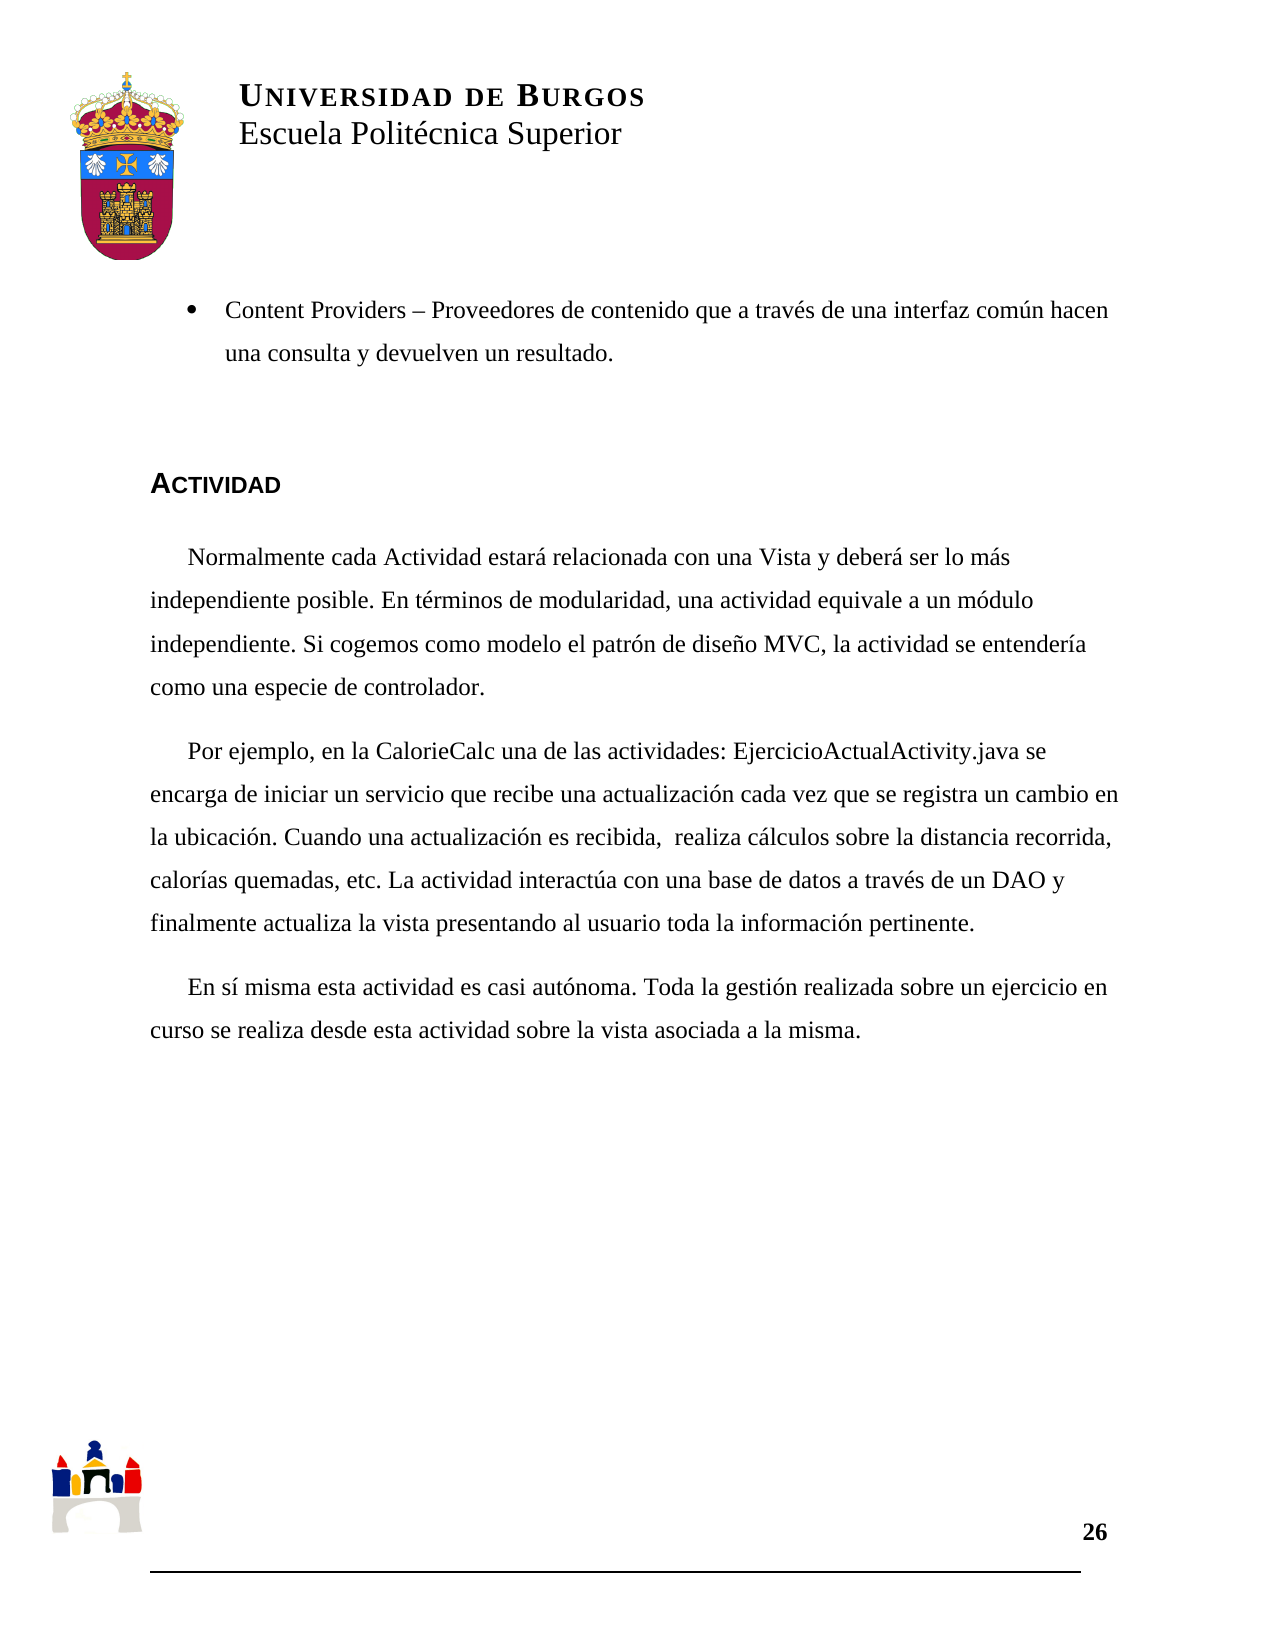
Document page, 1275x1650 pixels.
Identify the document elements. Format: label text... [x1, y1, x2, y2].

text Normalmente cada Actividad estará relacionada con una Vista y deberá ser lo más independiente posible. En términos de modularidad, una actividad equivale a un módulo independiente. Si cogemos como modelo el patrón de diseño MVC, la actividad se entendería como una especie de controlador. [150, 542, 1125, 701]
picture [32, 72, 220, 260]
text En sí misma esta actividad es casi autónoma. Toda la gestión realizada sobre un ejercicio en curso se realiza desde esta actividad sobre la vista asociada a la misma. [150, 972, 1125, 1044]
text Por ejemplo, en la CalorieCalc una de las actividades: EjercicioActualActivity.java se encarga de iniciar un servicio que recibe una actualización cada vez que se registra un cambio en la ubicación. Cuando una actualización es recibida, realiza cálculos sobre la distancia recorrida, calorías quemadas, etc. La actividad interactúa con una base de datos a través de un DAO y finalmente actualiza la vista presentando al usuario toda la información pertinente. [150, 736, 1125, 937]
subtitle Actividad [150, 466, 1125, 500]
list Content Providers – Proveedores de contenido que a través de una interfaz común hacen una consulta y devuelven un resultado. [187, 295, 1125, 367]
